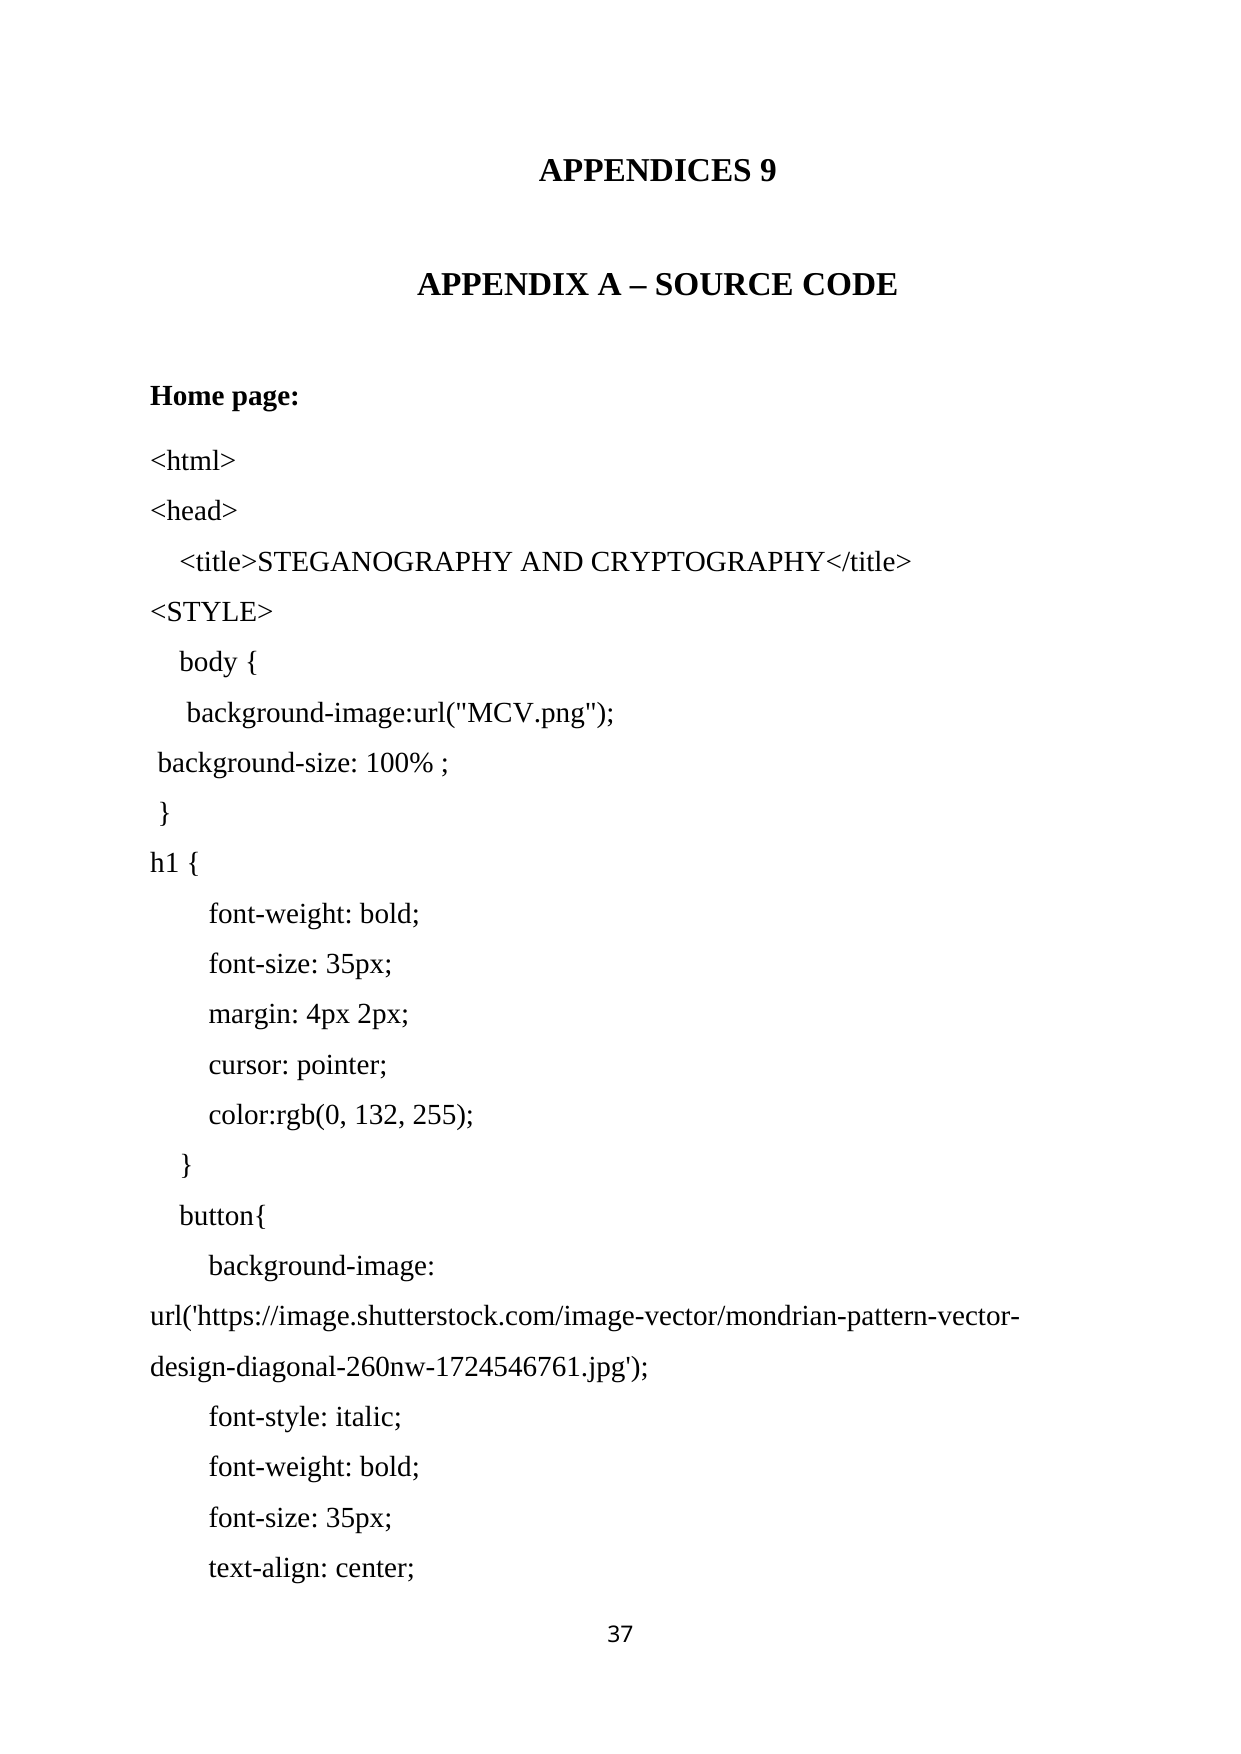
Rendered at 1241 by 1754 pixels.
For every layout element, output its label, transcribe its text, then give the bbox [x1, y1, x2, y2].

text <title>STEGANOGRAPHY AND CRYPTOGRAPHY</title> [150, 544, 1090, 577]
text font-style: italic; [150, 1399, 1090, 1433]
text font-size: 35px; [150, 1500, 1090, 1533]
text <html> [150, 443, 1090, 477]
text body { [150, 644, 1090, 678]
text cursor: pointer; [150, 1047, 1090, 1080]
text background-size: 100% ; [150, 745, 1090, 778]
text <STYLE> [150, 594, 1090, 628]
text color:rgb(0, 132, 255); [150, 1097, 1090, 1131]
text } [150, 795, 1090, 829]
text h1 { [150, 846, 1090, 879]
text Home page: [150, 378, 1090, 412]
text margin: 4px 2px; [150, 997, 1090, 1030]
text } [150, 1147, 1090, 1181]
text APPENDIX A – SOURCE CODE [225, 264, 1090, 302]
text button{ [150, 1198, 1090, 1231]
text font-size: 35px; [150, 946, 1090, 980]
text APPENDICES 9 [225, 150, 1090, 188]
text <head> [150, 493, 1090, 527]
text background-image: url('https://image.shutterstock.com/image-vector/mondrian-pattern-vector-design-diagonal-260nw-1724546761.jpg'); [150, 1248, 1090, 1382]
text font-weight: bold; [150, 896, 1090, 929]
text font-weight: bold; [150, 1449, 1090, 1483]
text background-image:url("MCV.png"); [150, 695, 1090, 728]
text text-align: center; [150, 1550, 1090, 1583]
